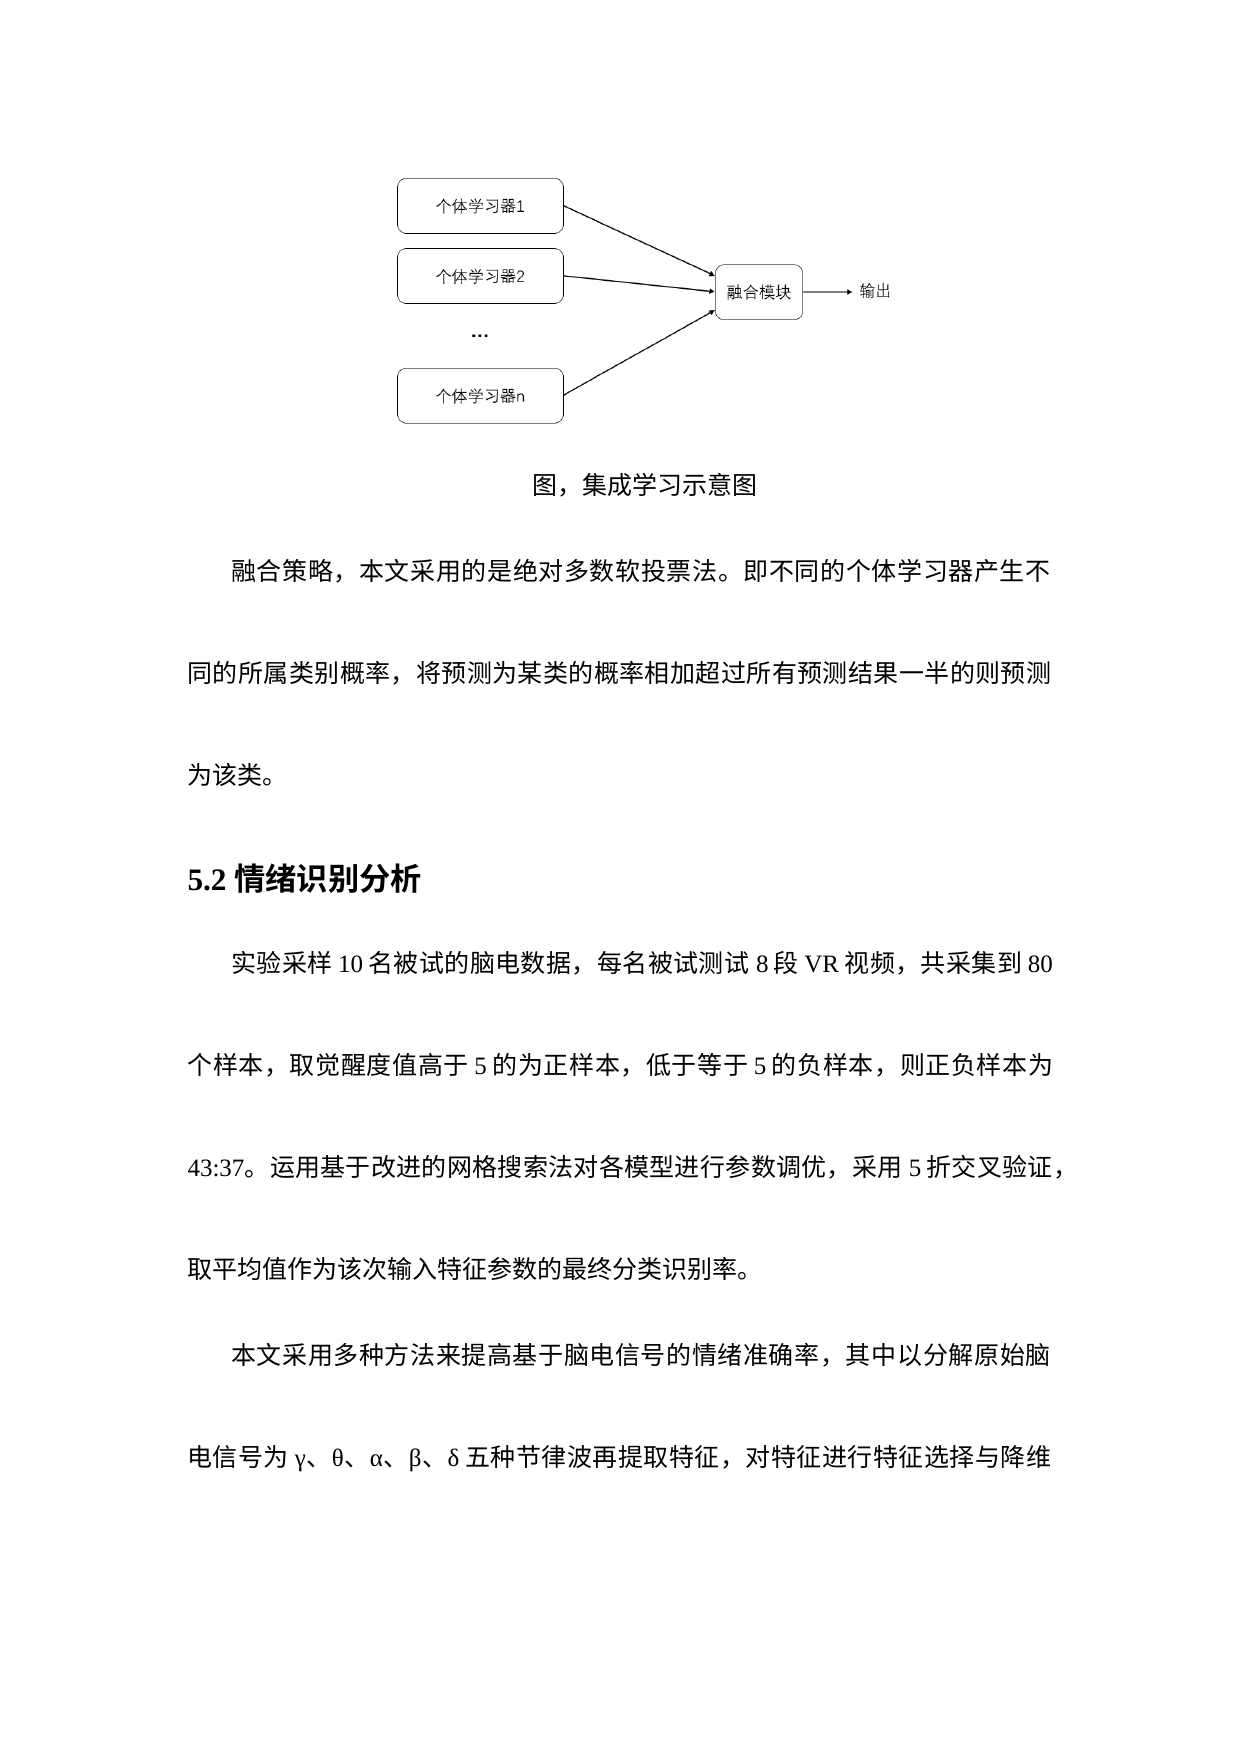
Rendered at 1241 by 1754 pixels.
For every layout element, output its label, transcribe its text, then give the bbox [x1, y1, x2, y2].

subtitle 5.2 情绪识别分析 [187, 843, 1053, 911]
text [187, 1319, 1053, 1489]
text 实验采样10名被试的脑电数据，每名被试测试8段VR视频，共采集到80个样本，取觉醒度值高于5的为正样本，低于等于5的负样本，则正负样本为43:37。运用基于改进的网格搜索法对各模型进行参数调优，采用5折交叉验证，取平均值作为该次输入特征参数的最终分类识别率。 [187, 928, 1053, 1301]
picture [393, 172, 897, 427]
text 融合策略，本文采用的是绝对多数软投票法。即不同的个体学习器产生不同的所属类别概率，将预测为某类的概率相加超过所有预测结果一半的则预测为该类。 [187, 536, 1053, 808]
text 图，集成学习示意图 [187, 450, 1053, 518]
